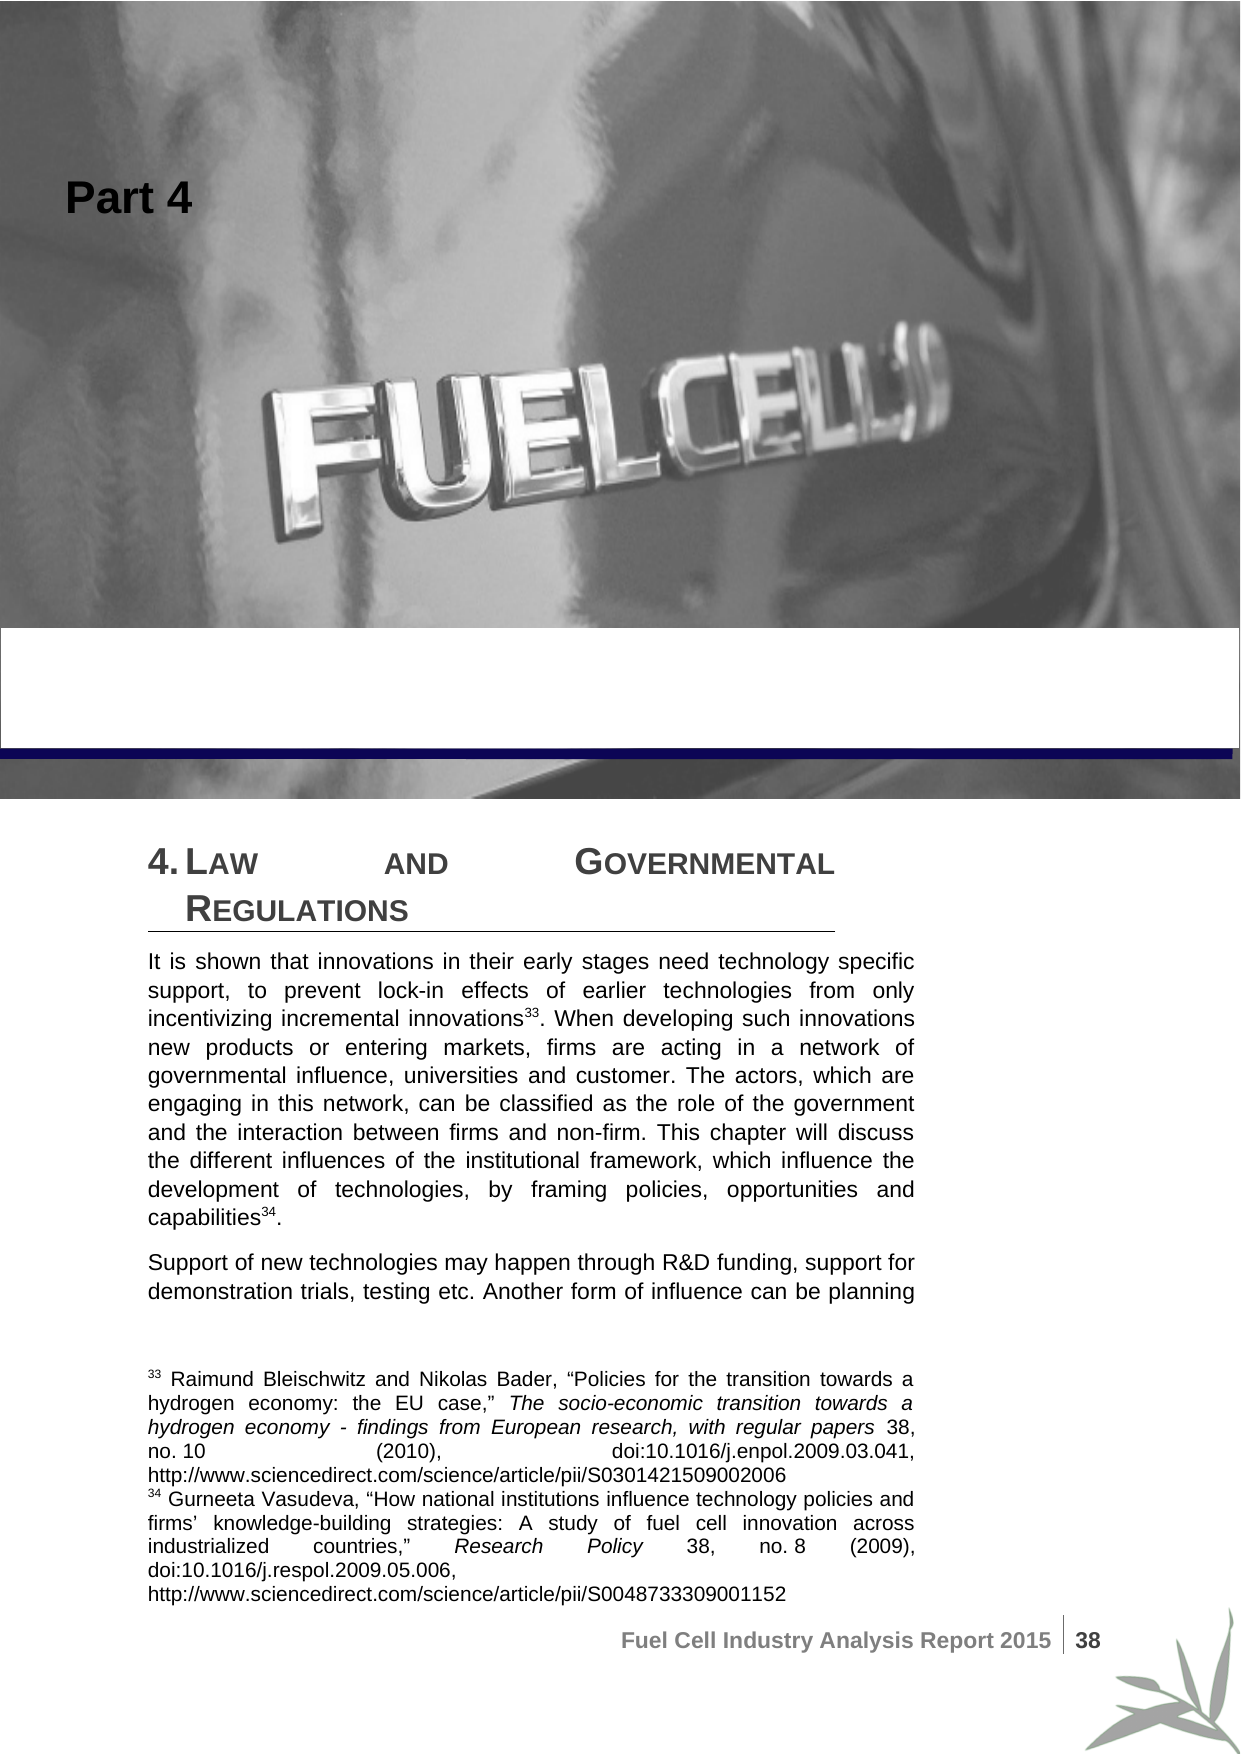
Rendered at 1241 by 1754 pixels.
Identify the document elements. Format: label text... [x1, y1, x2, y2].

picture [1068, 1607, 1241, 1754]
text It is shown that innovations in their early stages need technology specific support, to prevent lock-in effects of earlier technologies from only incentivizing incremental innovations. When developing such innovations new products or entering markets, firms are acting in a network of governmental influence, universities and customer. The actors, which are engaging in this network, can be classified as the role of the government and the interaction between firms and non-firm. This chapter will discuss the different influences of the institutional framework, which influence the development of technologies, by framing policies, opportunities and capabilities. [148, 948, 915, 1231]
subtitle Law and Governmental Regulations [148, 176, 835, 931]
